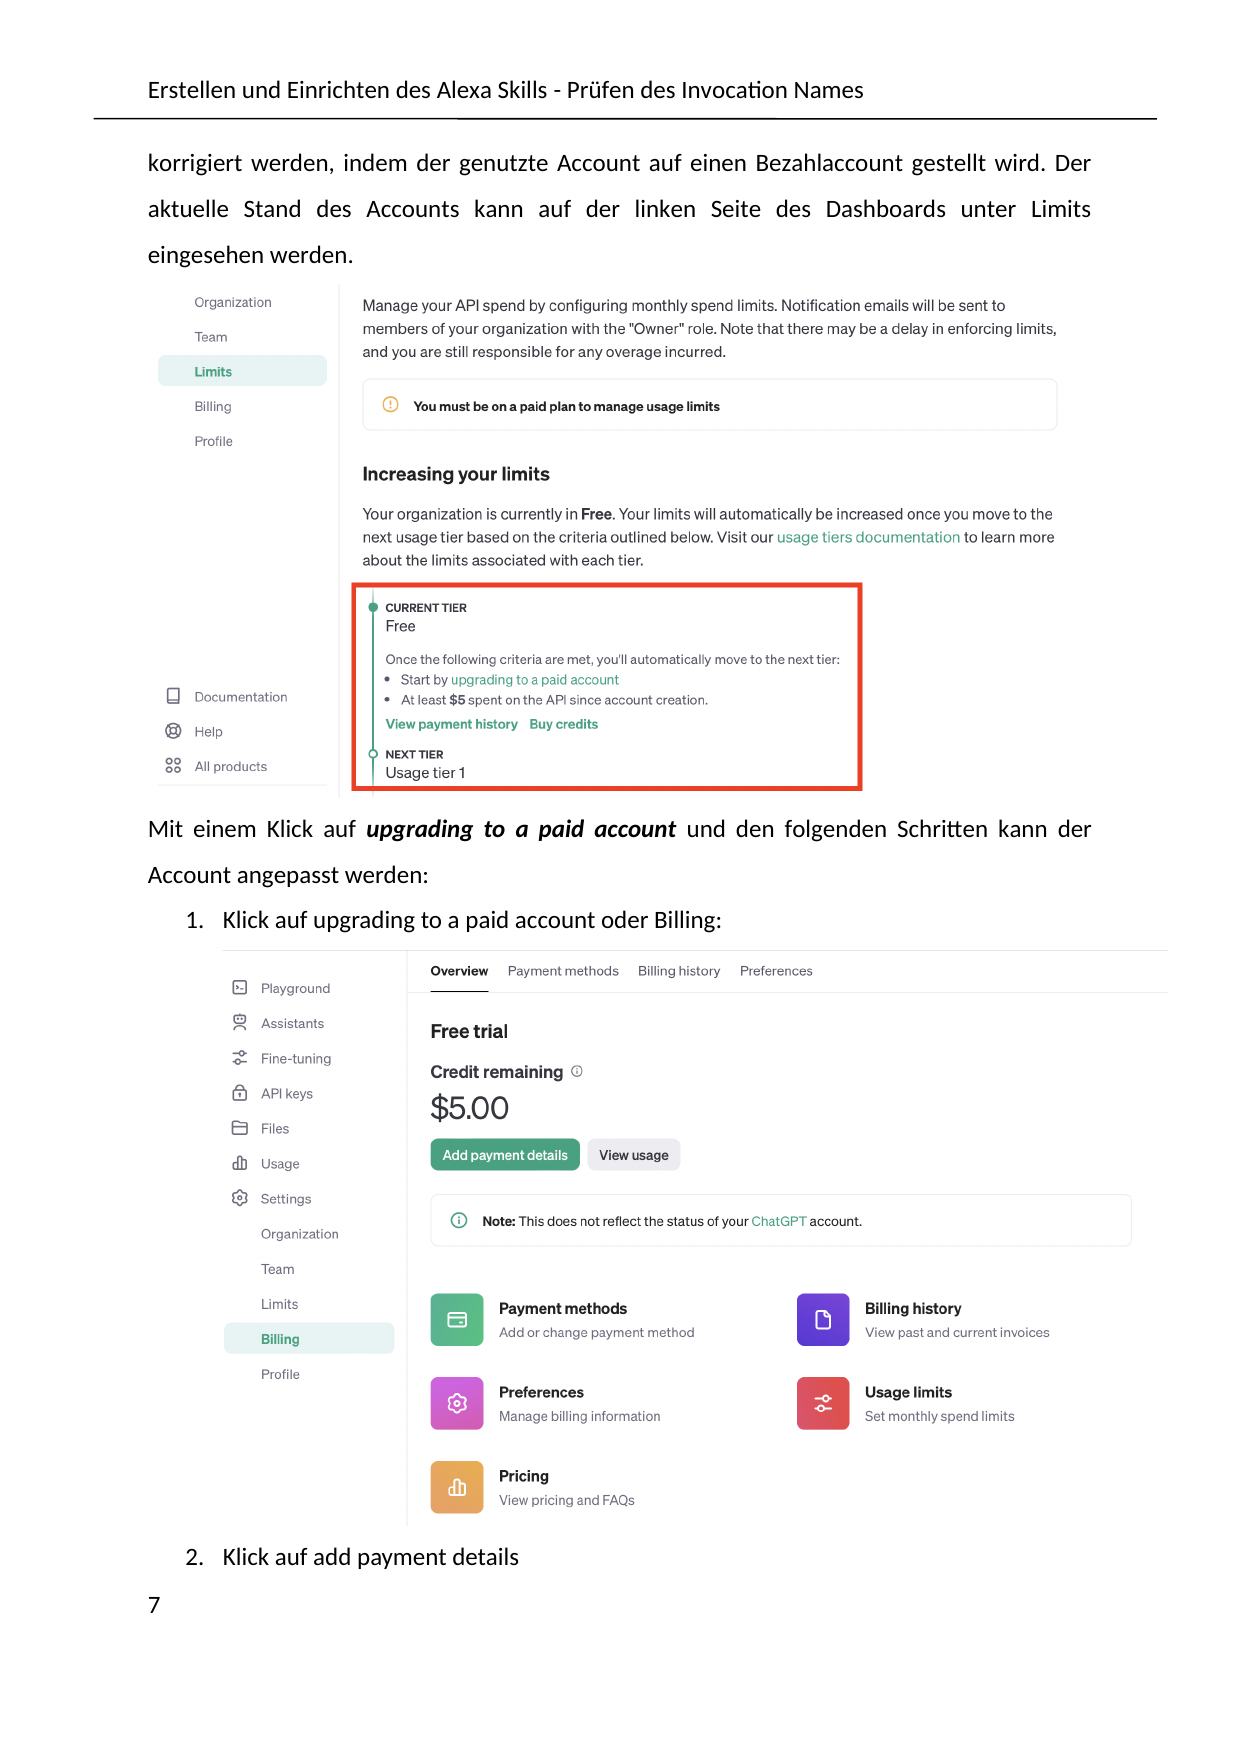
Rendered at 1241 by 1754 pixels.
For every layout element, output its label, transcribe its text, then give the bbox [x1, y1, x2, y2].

list Klick auf upgrading to a paid account oder Billing: [185, 904, 1093, 935]
list Klick auf add payment details [185, 1541, 1093, 1571]
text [148, 148, 1093, 269]
text Mit einem Klick auf upgrading to a paid account und den folgenden Schritten kann der Account angepasst werden: [148, 813, 1093, 889]
picture [147, 284, 1093, 798]
picture [222, 950, 1168, 1526]
